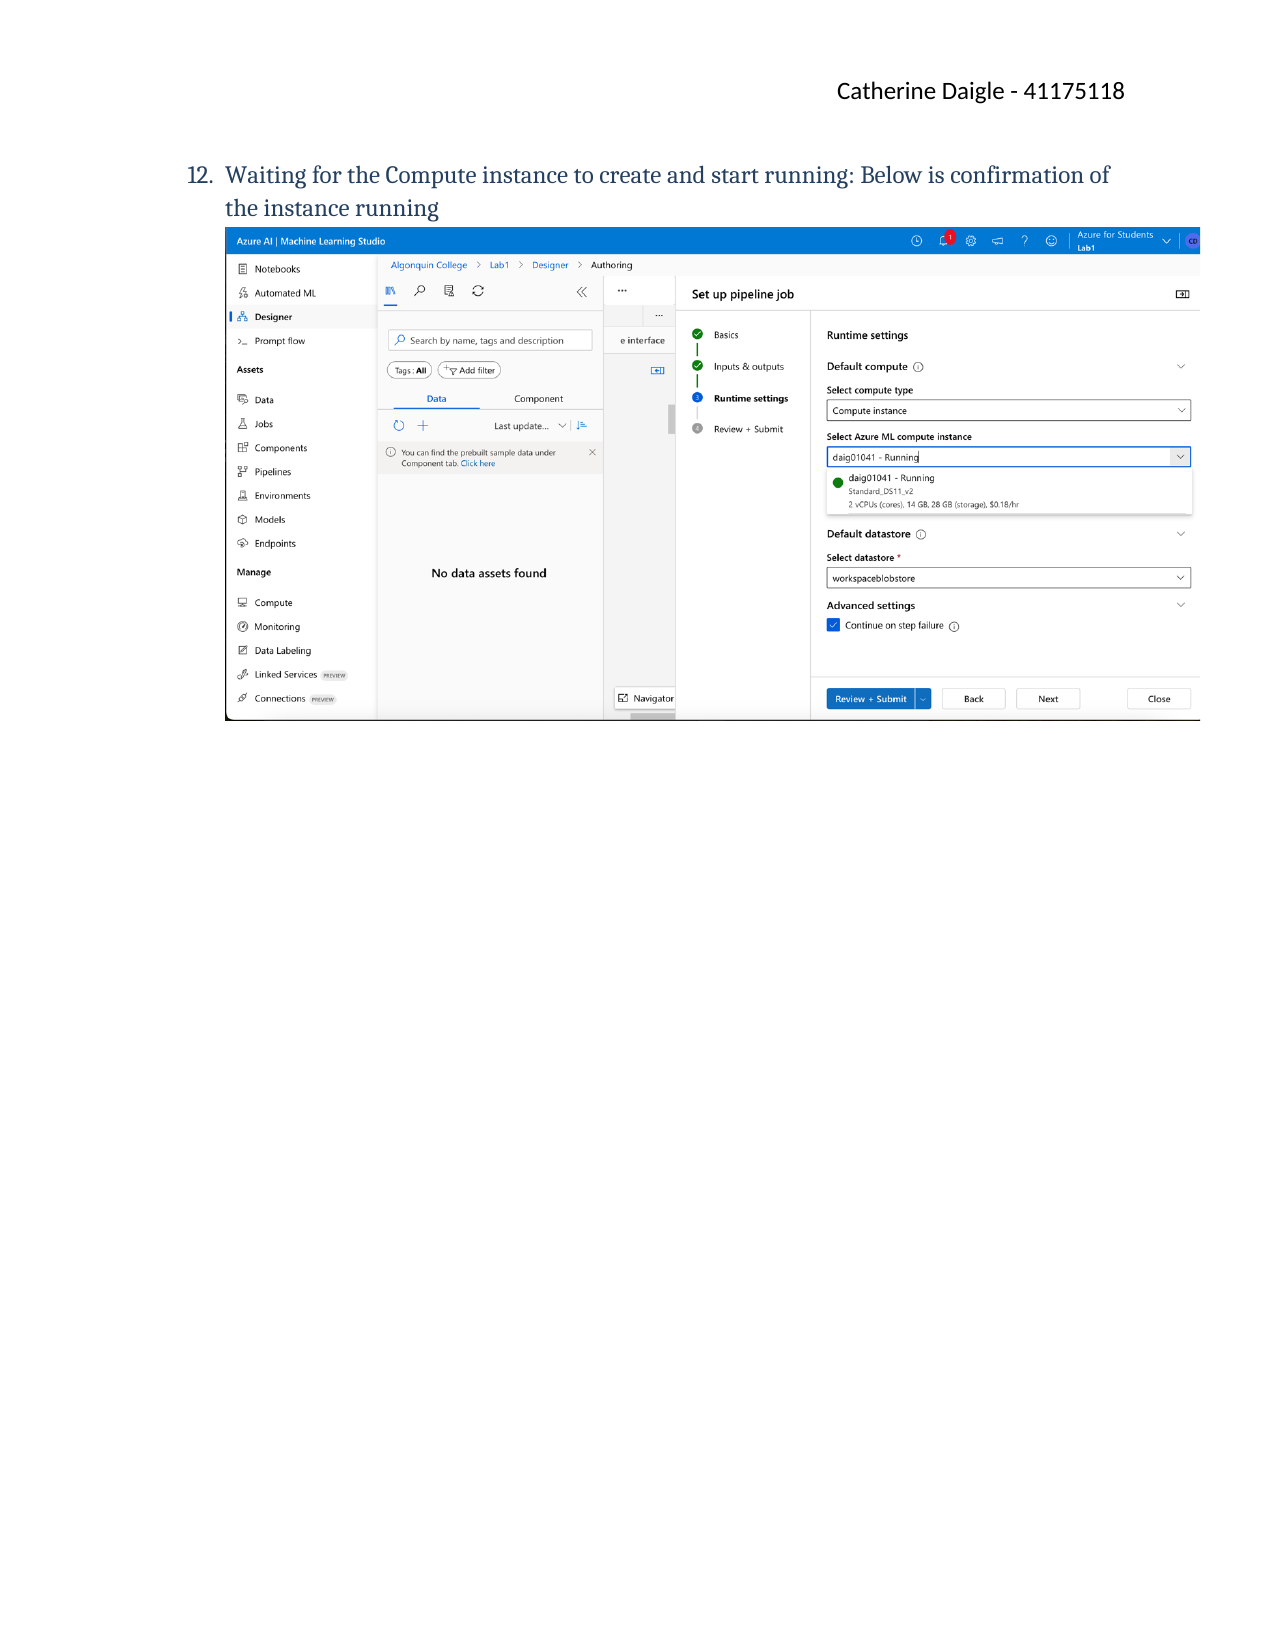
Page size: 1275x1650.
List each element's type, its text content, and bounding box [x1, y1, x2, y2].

picture [225, 227, 1200, 721]
